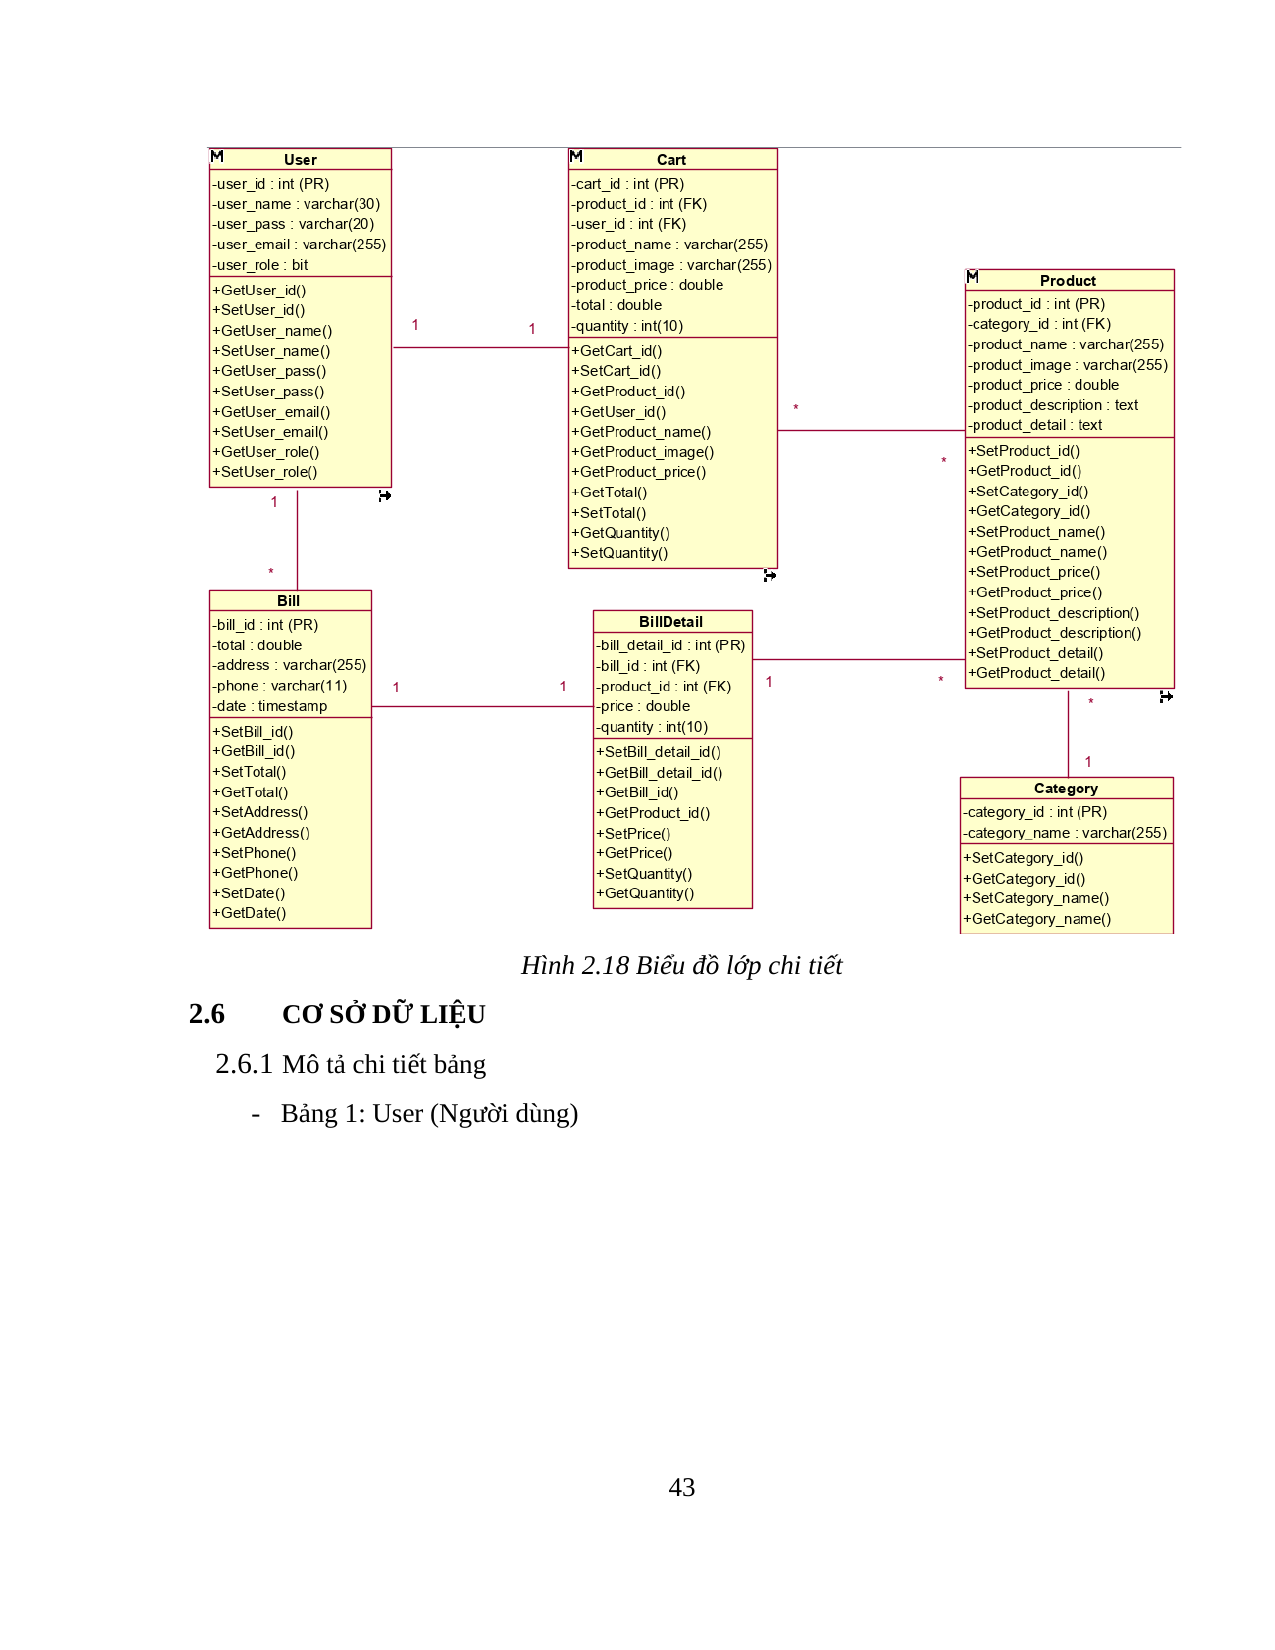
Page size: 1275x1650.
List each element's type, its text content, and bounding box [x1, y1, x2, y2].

list Hình 2.18 Biểu đồ lớp chi tiết [207, 949, 1157, 981]
picture [206, 147, 1182, 934]
list Mô tả chi tiết bảng [244, 1046, 1157, 1080]
list Bảng 1: User (Người dùng) [251, 1097, 1157, 1128]
list CƠ SỞ DỮ LIỆU [207, 996, 1157, 1030]
